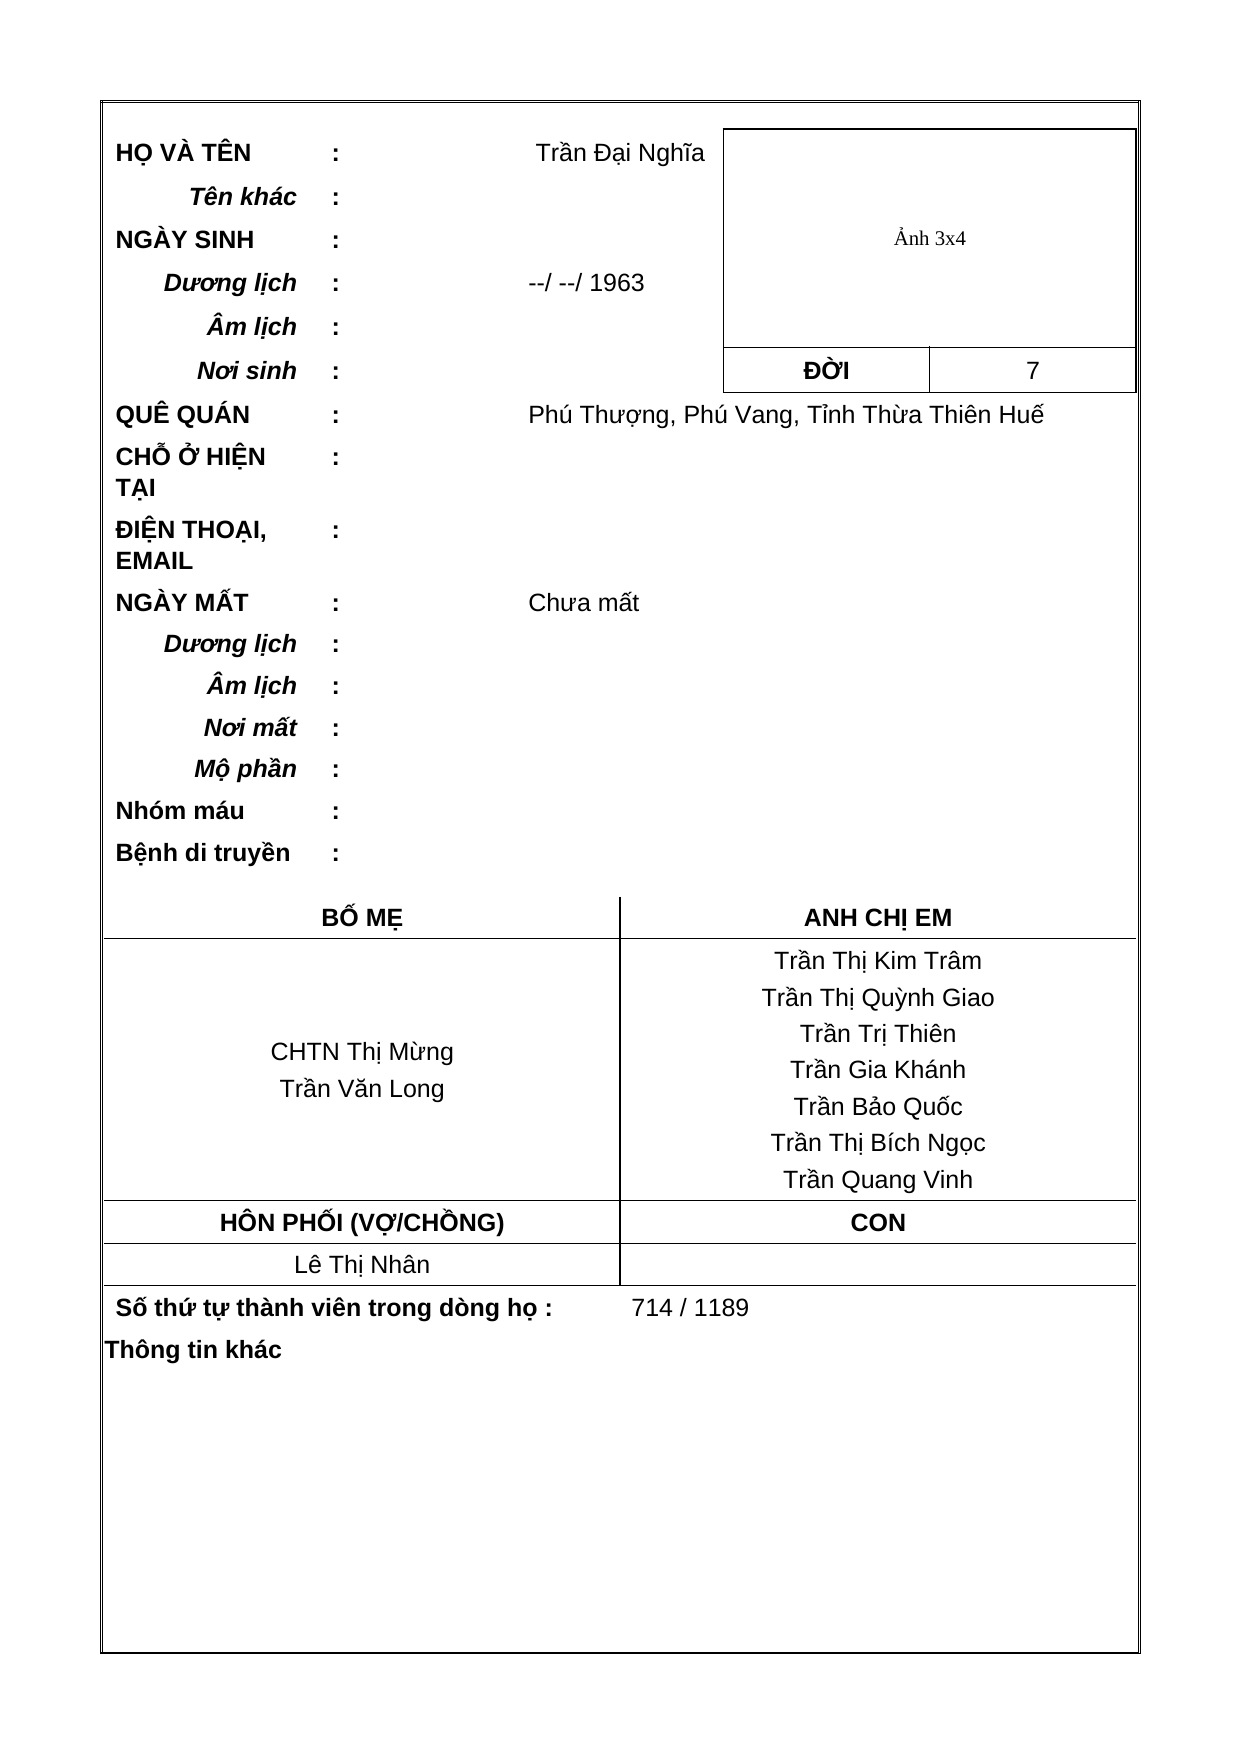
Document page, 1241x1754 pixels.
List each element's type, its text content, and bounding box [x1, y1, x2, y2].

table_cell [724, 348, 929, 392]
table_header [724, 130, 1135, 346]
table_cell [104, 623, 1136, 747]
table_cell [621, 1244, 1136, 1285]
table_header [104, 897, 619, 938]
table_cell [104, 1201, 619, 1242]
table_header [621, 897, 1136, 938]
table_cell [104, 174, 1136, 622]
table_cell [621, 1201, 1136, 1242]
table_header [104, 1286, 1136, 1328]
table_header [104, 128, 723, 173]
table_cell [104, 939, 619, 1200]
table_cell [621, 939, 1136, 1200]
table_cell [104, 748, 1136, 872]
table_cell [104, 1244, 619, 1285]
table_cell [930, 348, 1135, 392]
text Thông tin khác [104, 1333, 1136, 1364]
